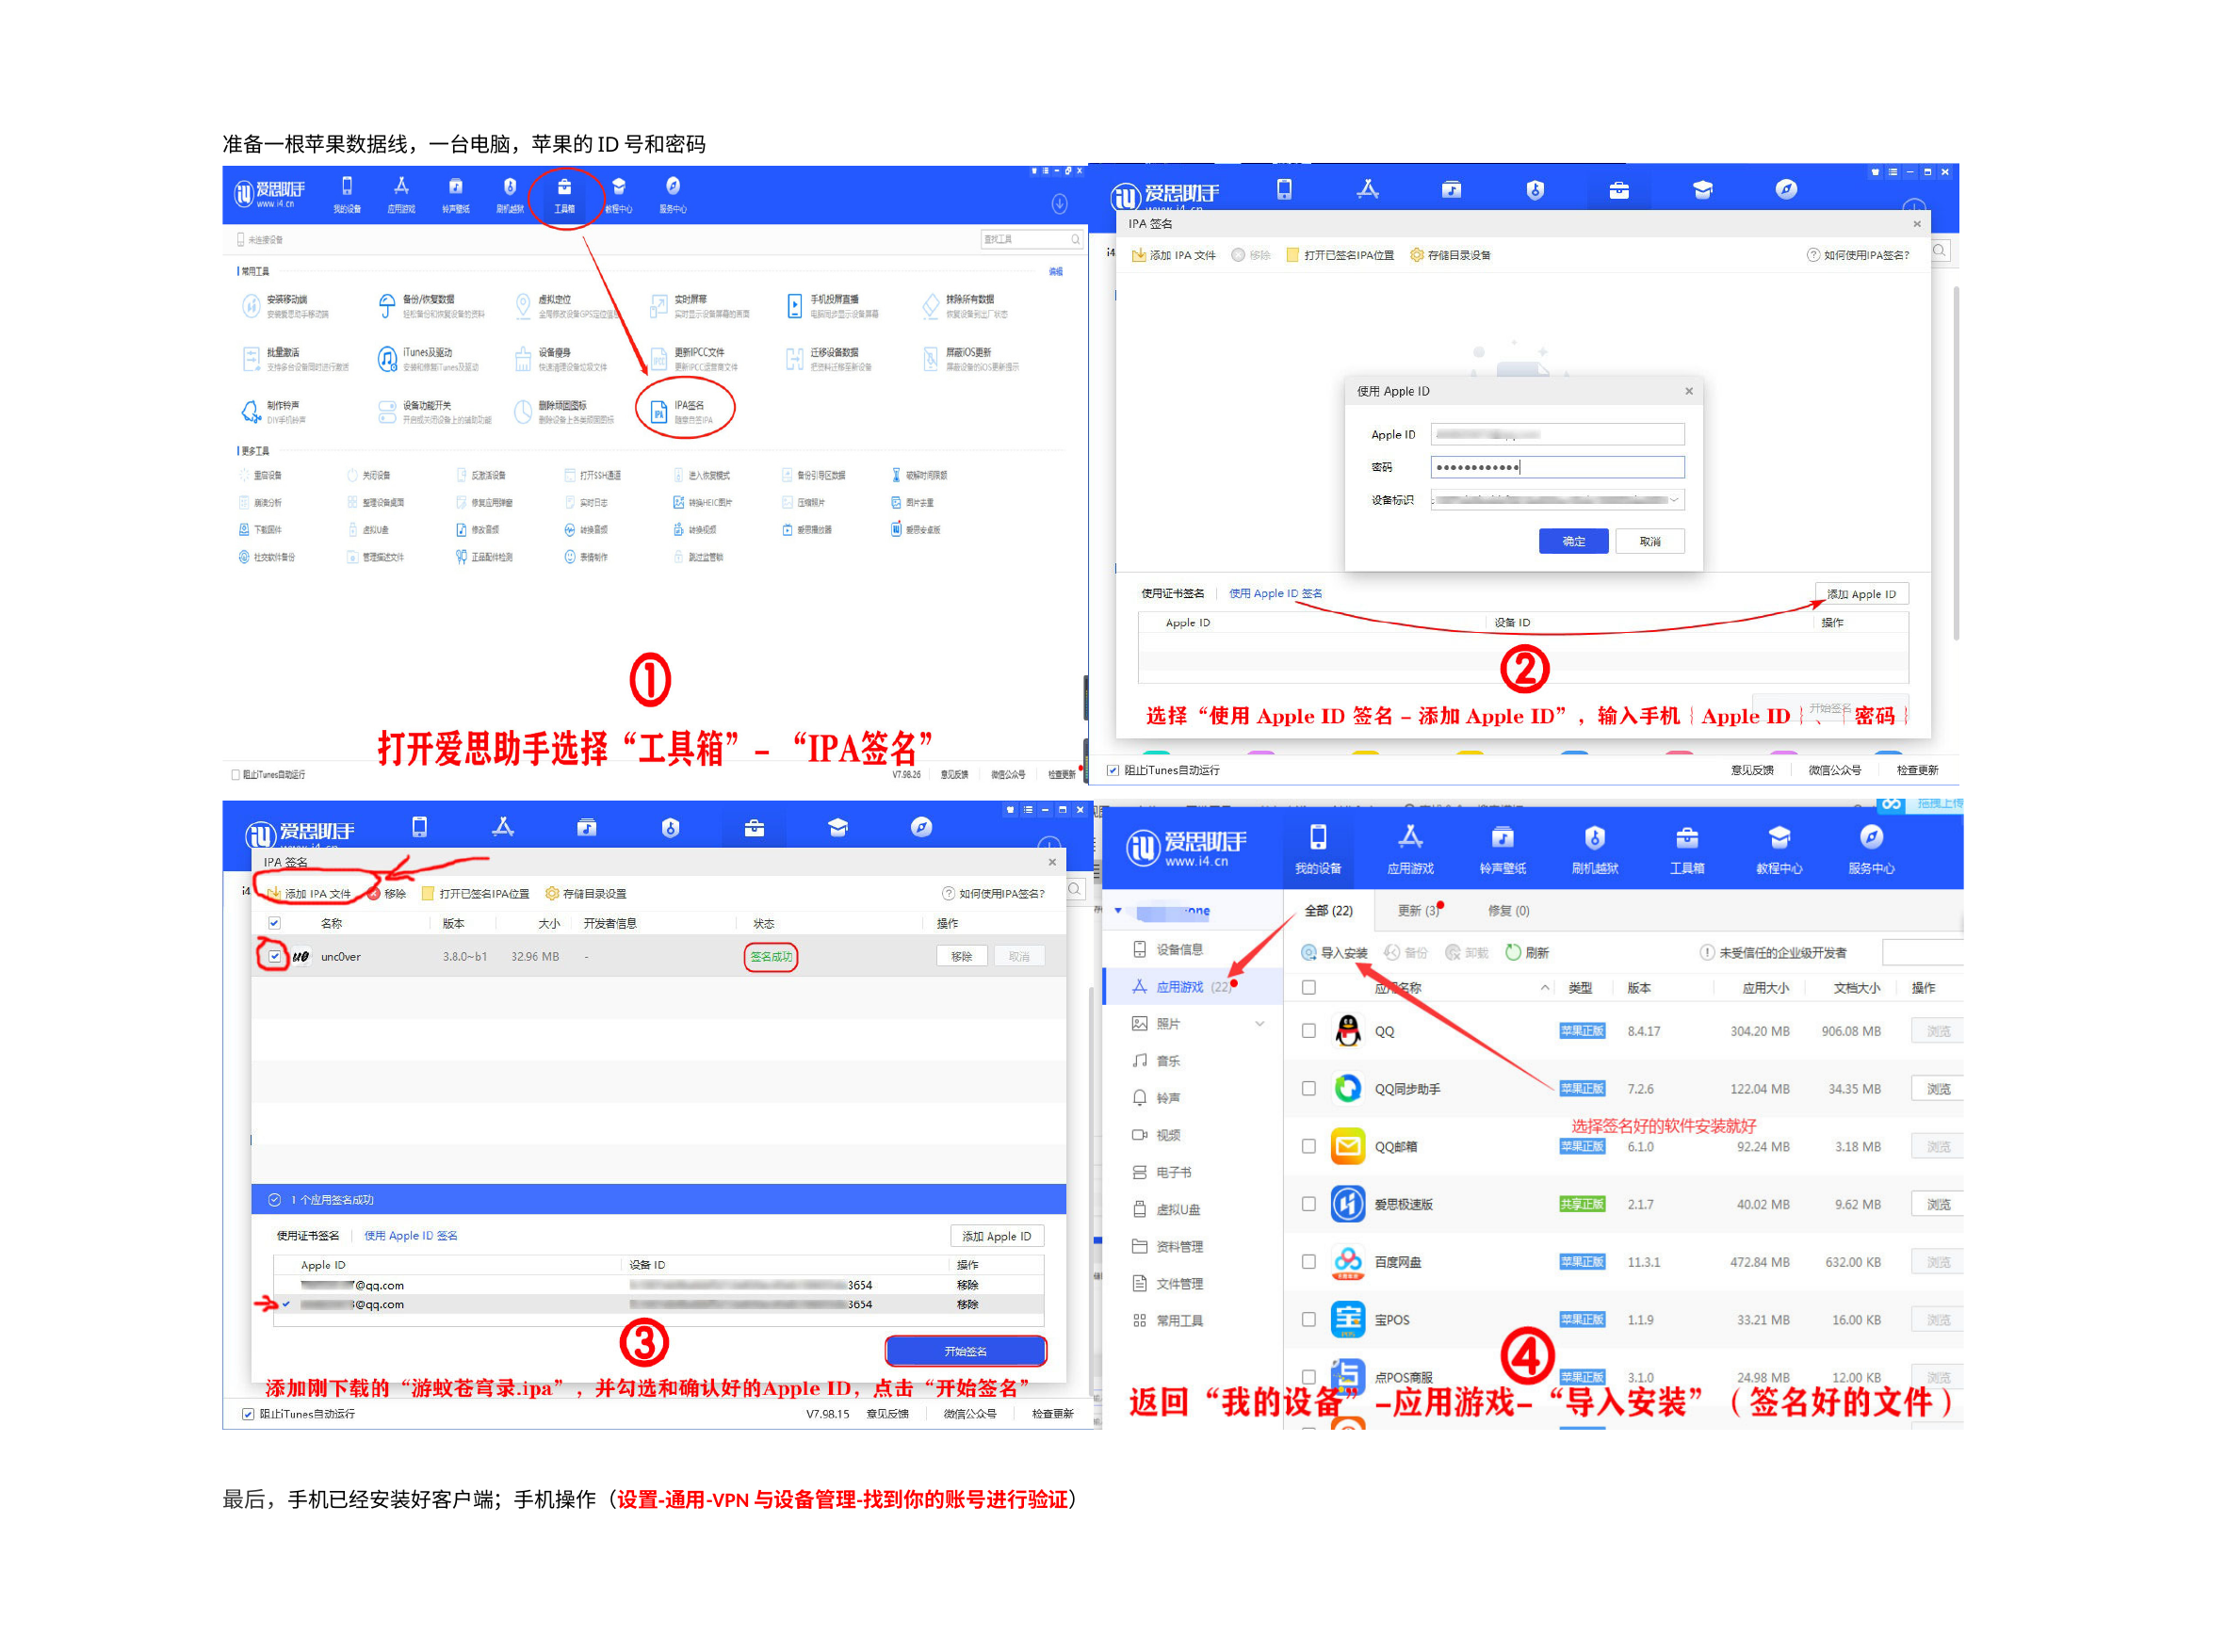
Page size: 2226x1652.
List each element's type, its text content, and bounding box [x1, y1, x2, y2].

picture [222, 799, 1964, 1430]
picture [222, 163, 1959, 786]
list 最后，手机已经安装好客户端；手机操作（设置-通用-VPN与设备管理-找到你的账号进行验证） [222, 1489, 2086, 1513]
list 准备一根苹果数据线，一台电脑，苹果的ID号和密码 [222, 134, 2086, 157]
